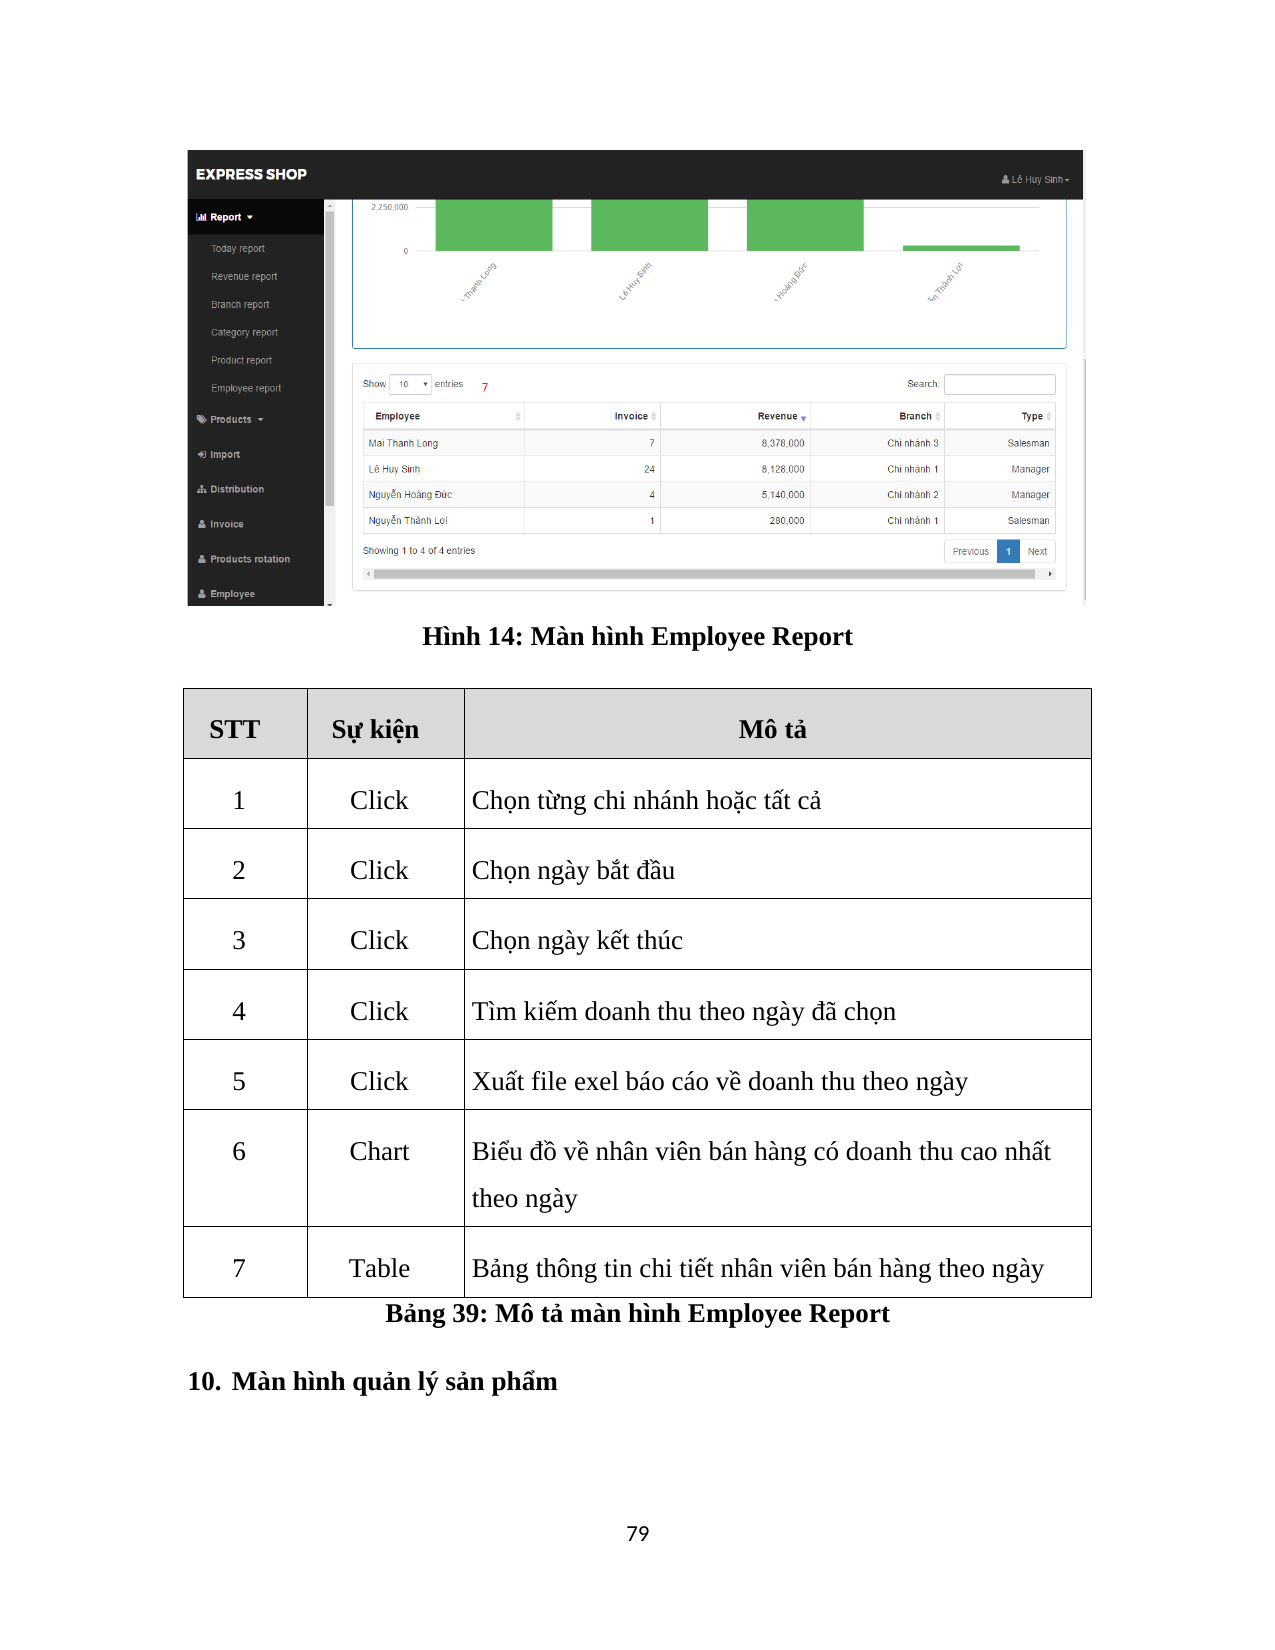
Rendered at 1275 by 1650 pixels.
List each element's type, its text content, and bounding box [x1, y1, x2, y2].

table_cell Table [308, 1227, 464, 1297]
table_cell Chọn từng chi nhánh hoặc tất cả [465, 759, 1091, 828]
table_cell Chọn ngày bắt đầu [465, 829, 1091, 898]
table_cell Tìm kiếm doanh thu theo ngày đã chọn [465, 970, 1091, 1039]
table_cell Chart [308, 1110, 464, 1226]
table_cell 1 [184, 759, 307, 828]
table_cell 2 [184, 829, 307, 898]
table_header Sự kiện [308, 689, 464, 758]
table_cell Click [308, 1040, 464, 1109]
picture [187, 150, 1086, 606]
table_cell 4 [184, 970, 307, 1039]
table_cell Click [308, 759, 464, 828]
table_header Mô tả [465, 689, 1091, 758]
table_cell 5 [184, 1040, 307, 1109]
text Hình 14: Màn hình Employee Report [150, 620, 1125, 651]
table_cell Chọn ngày kết thúc [465, 899, 1091, 969]
table_cell Xuất file exel báo cáo về doanh thu theo ngày [465, 1040, 1091, 1109]
table_cell Click [308, 899, 464, 969]
table_header STT [184, 689, 307, 758]
table_cell 3 [184, 899, 307, 969]
list Màn hình quản lý sản phẩm [187, 1365, 1125, 1396]
table_cell 7 [184, 1227, 307, 1297]
table_cell Click [308, 829, 464, 898]
table_cell Click [308, 970, 464, 1039]
table_cell Bảng thông tin chi tiết nhân viên bán hàng theo ngày [465, 1227, 1091, 1297]
text Bảng 39: Mô tả màn hình Employee Report [150, 1298, 1125, 1329]
table_cell Biểu đồ về nhân viên bán hàng có doanh thu cao nhất theo ngày [465, 1110, 1091, 1226]
table_cell 6 [184, 1110, 307, 1226]
